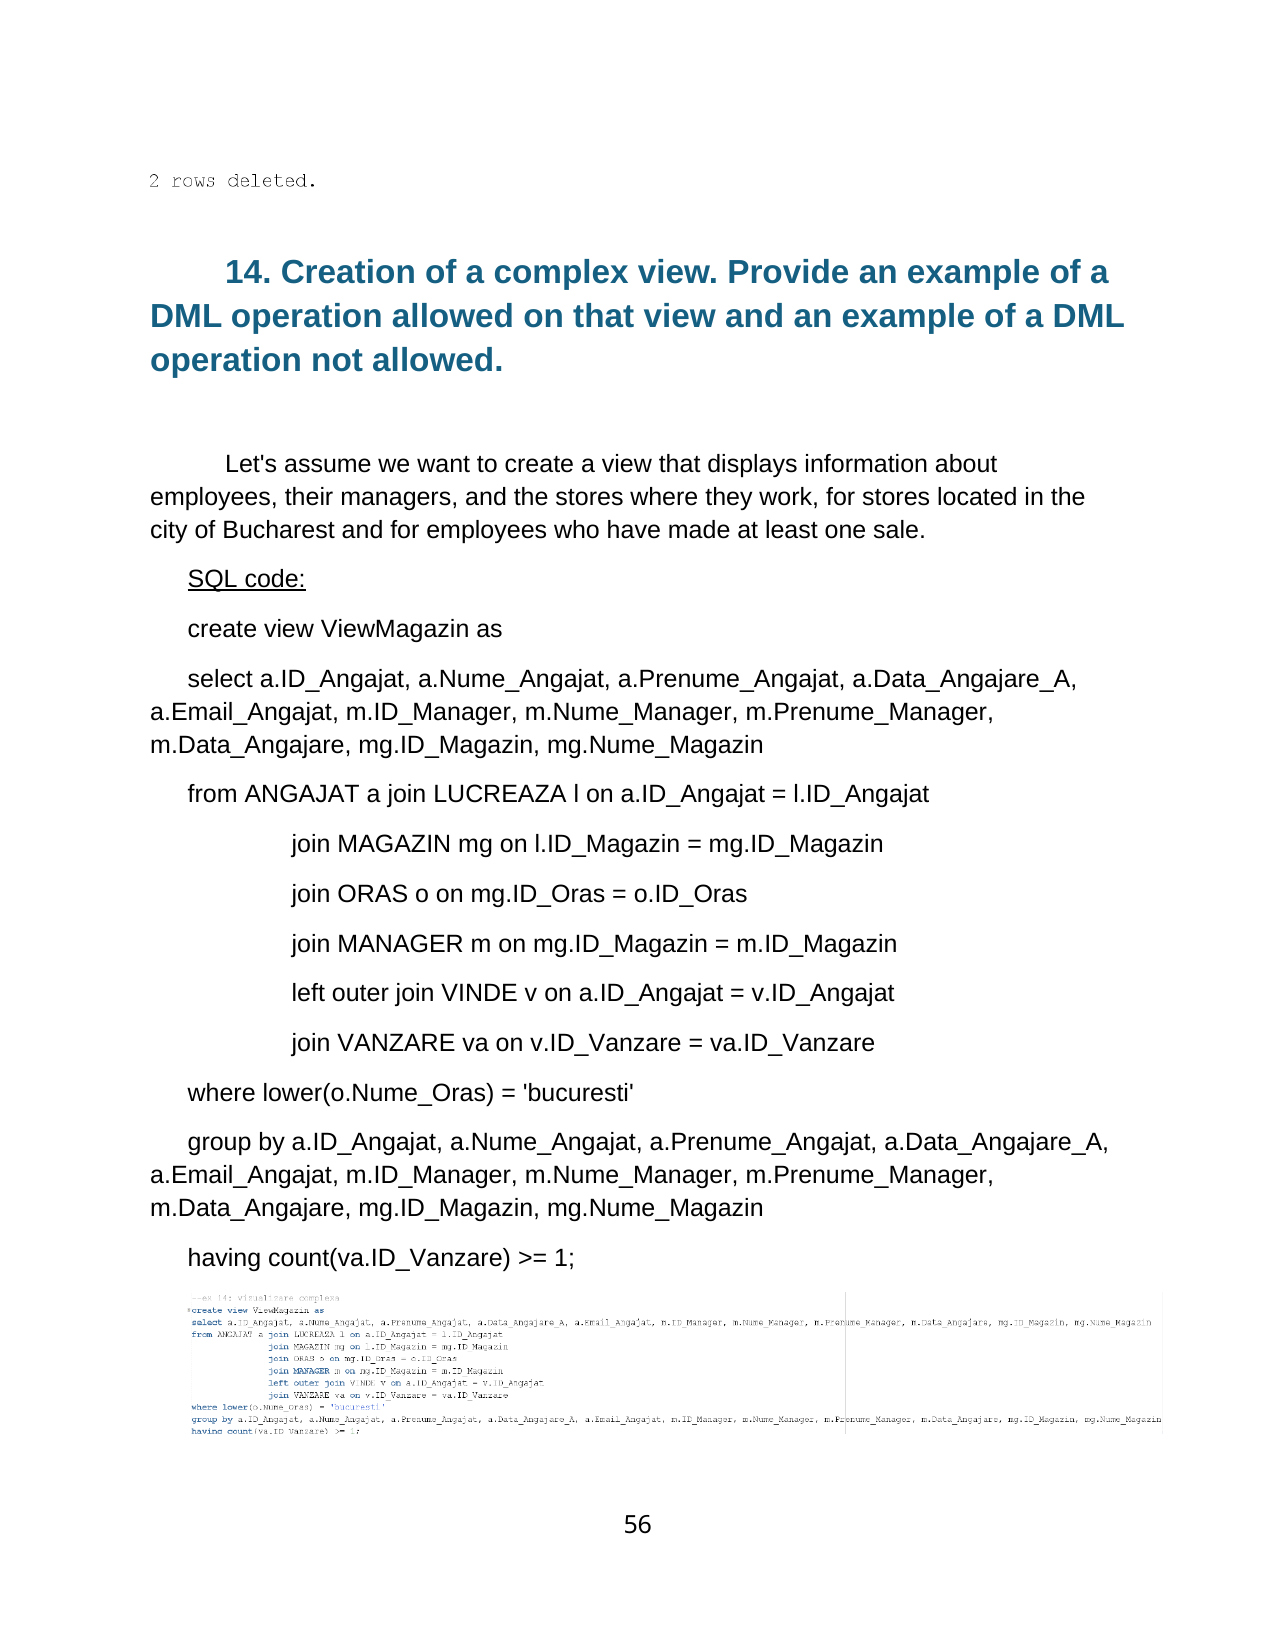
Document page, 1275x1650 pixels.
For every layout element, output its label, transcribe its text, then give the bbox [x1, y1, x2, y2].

text join MAGAZIN mg on l.ID_Magazin = mg.ID_Magazin [150, 829, 1125, 858]
text Let's assume we want to create a view that displays information about employees, their managers, and the stores where they work, for stores located in the city of Bucharest and for employees who have made at least one sale. [150, 449, 1125, 543]
text select a.ID_Angajat, a.Nume_Angajat, a.Prenume_Angajat, a.Data_Angajare_A, a.Email_Angajat, m.ID_Manager, m.Nume_Manager, m.Prenume_Manager, m.Data_Angajare, mg.ID_Magazin, mg.Nume_Magazin [150, 664, 1125, 758]
text join MANAGER m on mg.ID_Magazin = m.ID_Magazin [150, 928, 1125, 957]
text create view ViewMagazin as [150, 614, 1125, 643]
text SQL code: [150, 564, 1125, 593]
text join ORAS o on mg.ID_Oras = o.ID_Oras [150, 879, 1125, 908]
text where lower(o.Nume_Oras) = 'bucuresti' [150, 1078, 1125, 1106]
text having count(va.ID_Vanzare) >= 1; [150, 1243, 1125, 1272]
text from ANGAJAT a join LUCREAZA l on a.ID_Angajat = l.ID_Angajat [150, 779, 1125, 808]
subtitle 14. Creation of a complex view. Provide an example of a DML operation allowed on that view and an example of a DML operation not allowed. [150, 252, 1125, 379]
text group by a.ID_Angajat, a.Nume_Angajat, a.Prenume_Angajat, a.Data_Angajare_A, a.Email_Angajat, m.ID_Manager, m.Nume_Manager, m.Prenume_Manager, m.Data_Angajare, mg.ID_Magazin, mg.Nume_Magazin [150, 1127, 1125, 1222]
picture [150, 150, 320, 210]
text left outer join VINDE v on a.ID_Angajat = v.ID_Angajat [150, 978, 1125, 1007]
text join VANZARE va on v.ID_Vanzare = va.ID_Vanzare [150, 1028, 1125, 1057]
picture [187, 1292, 1163, 1434]
